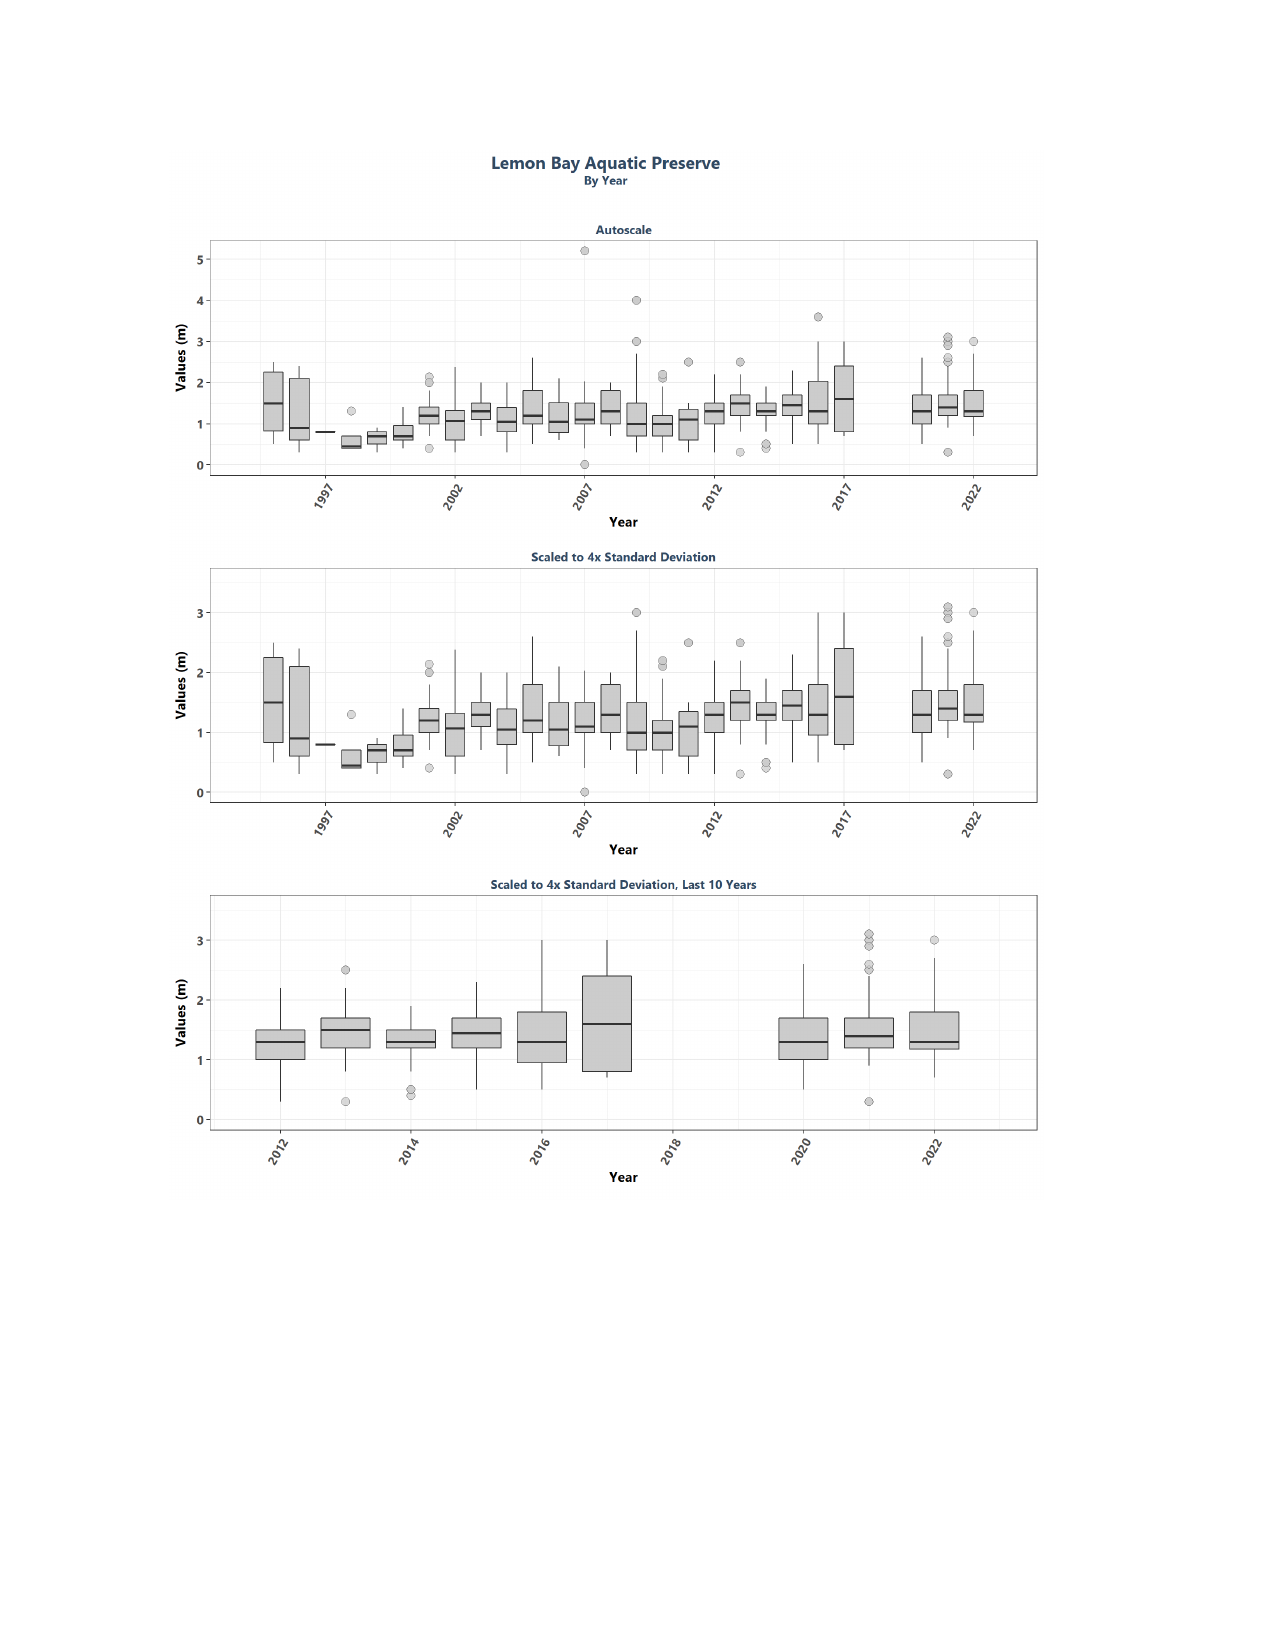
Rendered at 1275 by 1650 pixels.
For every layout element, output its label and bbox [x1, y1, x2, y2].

picture [168, 150, 1044, 1200]
